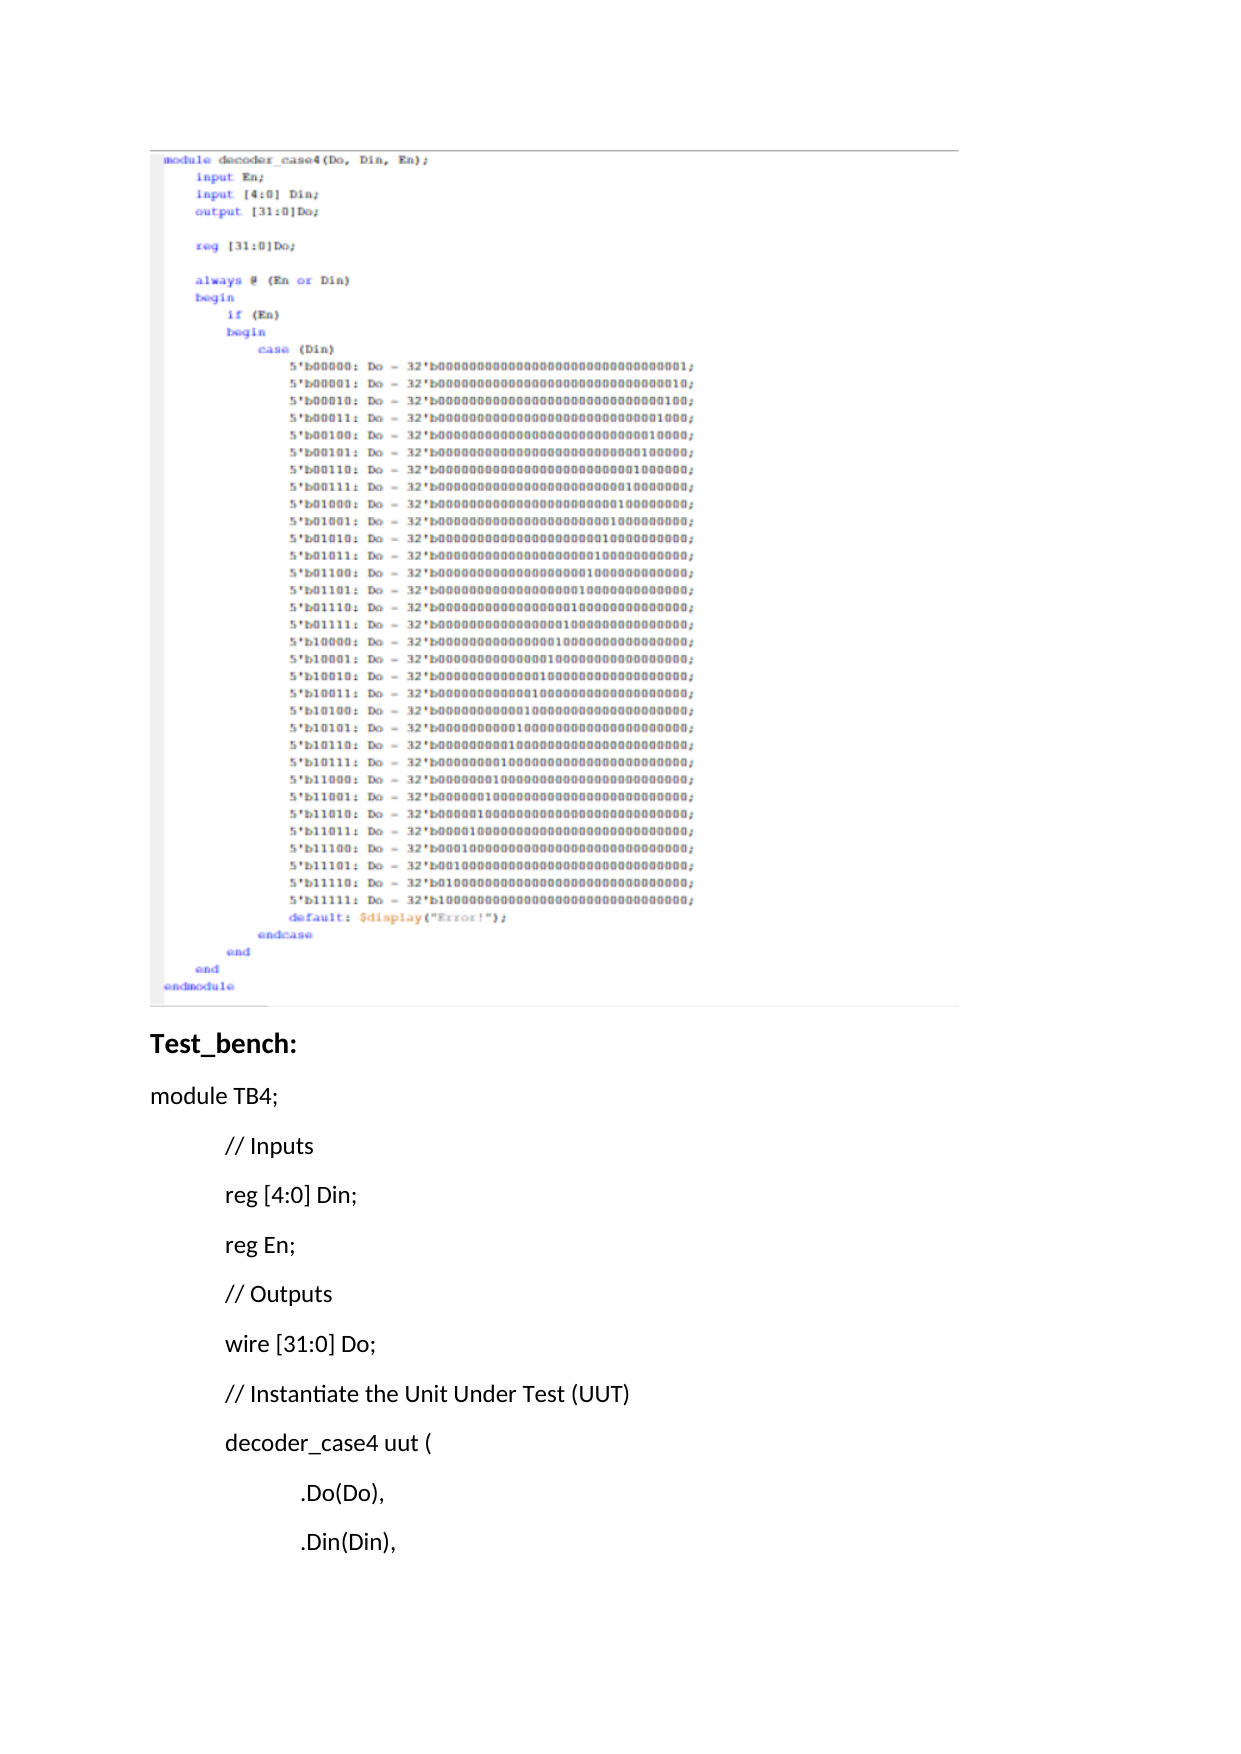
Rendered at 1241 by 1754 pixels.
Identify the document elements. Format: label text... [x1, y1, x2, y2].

text .Din(Din), [150, 1526, 1090, 1557]
picture [150, 150, 959, 1007]
text // Instantiate the Unit Under Test (UUT) [150, 1378, 1090, 1408]
text Test_bench: [150, 1025, 1090, 1061]
text wire [31:0] Do; [150, 1328, 1090, 1359]
text reg En; [150, 1229, 1090, 1259]
text reg [4:0] Din; [150, 1179, 1090, 1210]
text .Do(Do), [150, 1477, 1090, 1507]
text module TB4; [150, 1080, 1090, 1111]
text // Inputs [150, 1130, 1090, 1160]
text decoder_case4 uut ( [150, 1427, 1090, 1458]
text // Outputs [150, 1278, 1090, 1309]
